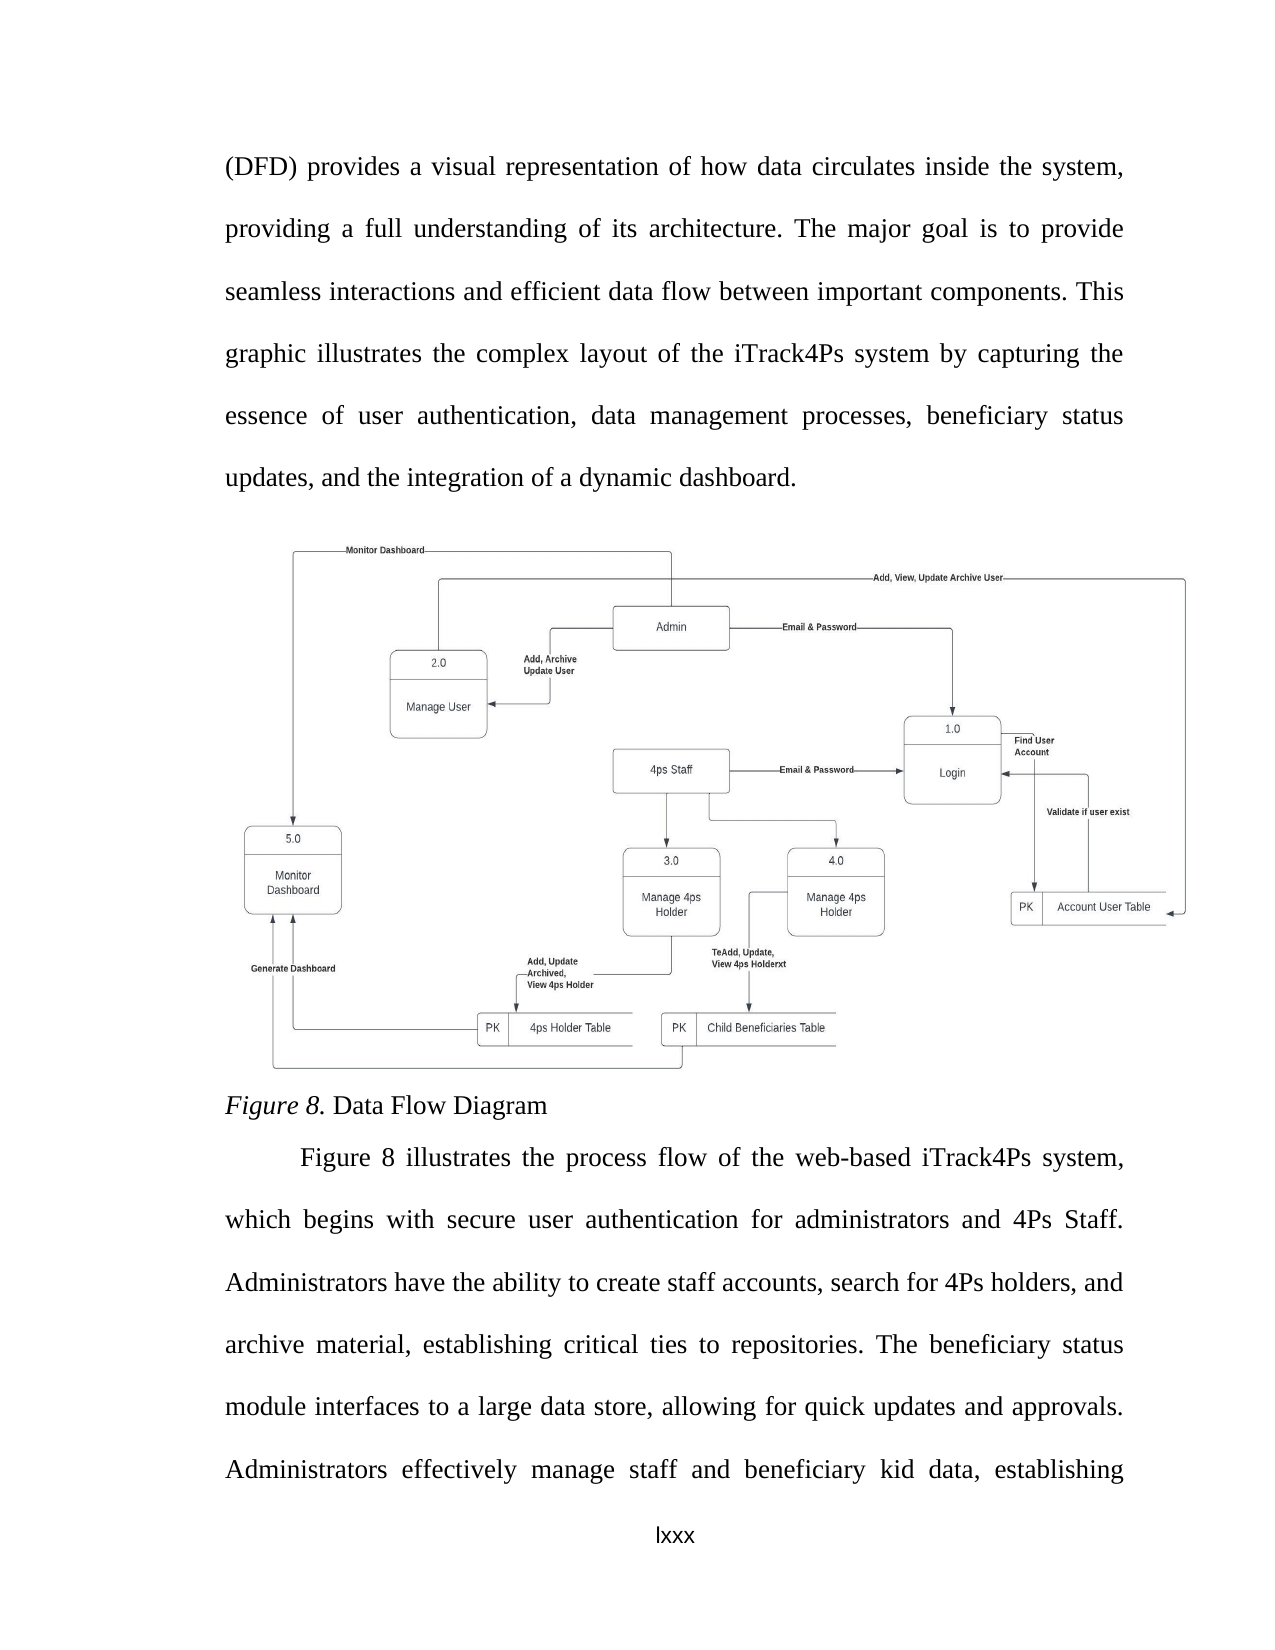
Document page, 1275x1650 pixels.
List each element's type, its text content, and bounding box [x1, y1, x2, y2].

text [225, 150, 1125, 493]
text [225, 1141, 1125, 1484]
picture [225, 523, 1205, 1090]
text Figure 8. Data Flow Diagram [225, 1090, 1125, 1121]
